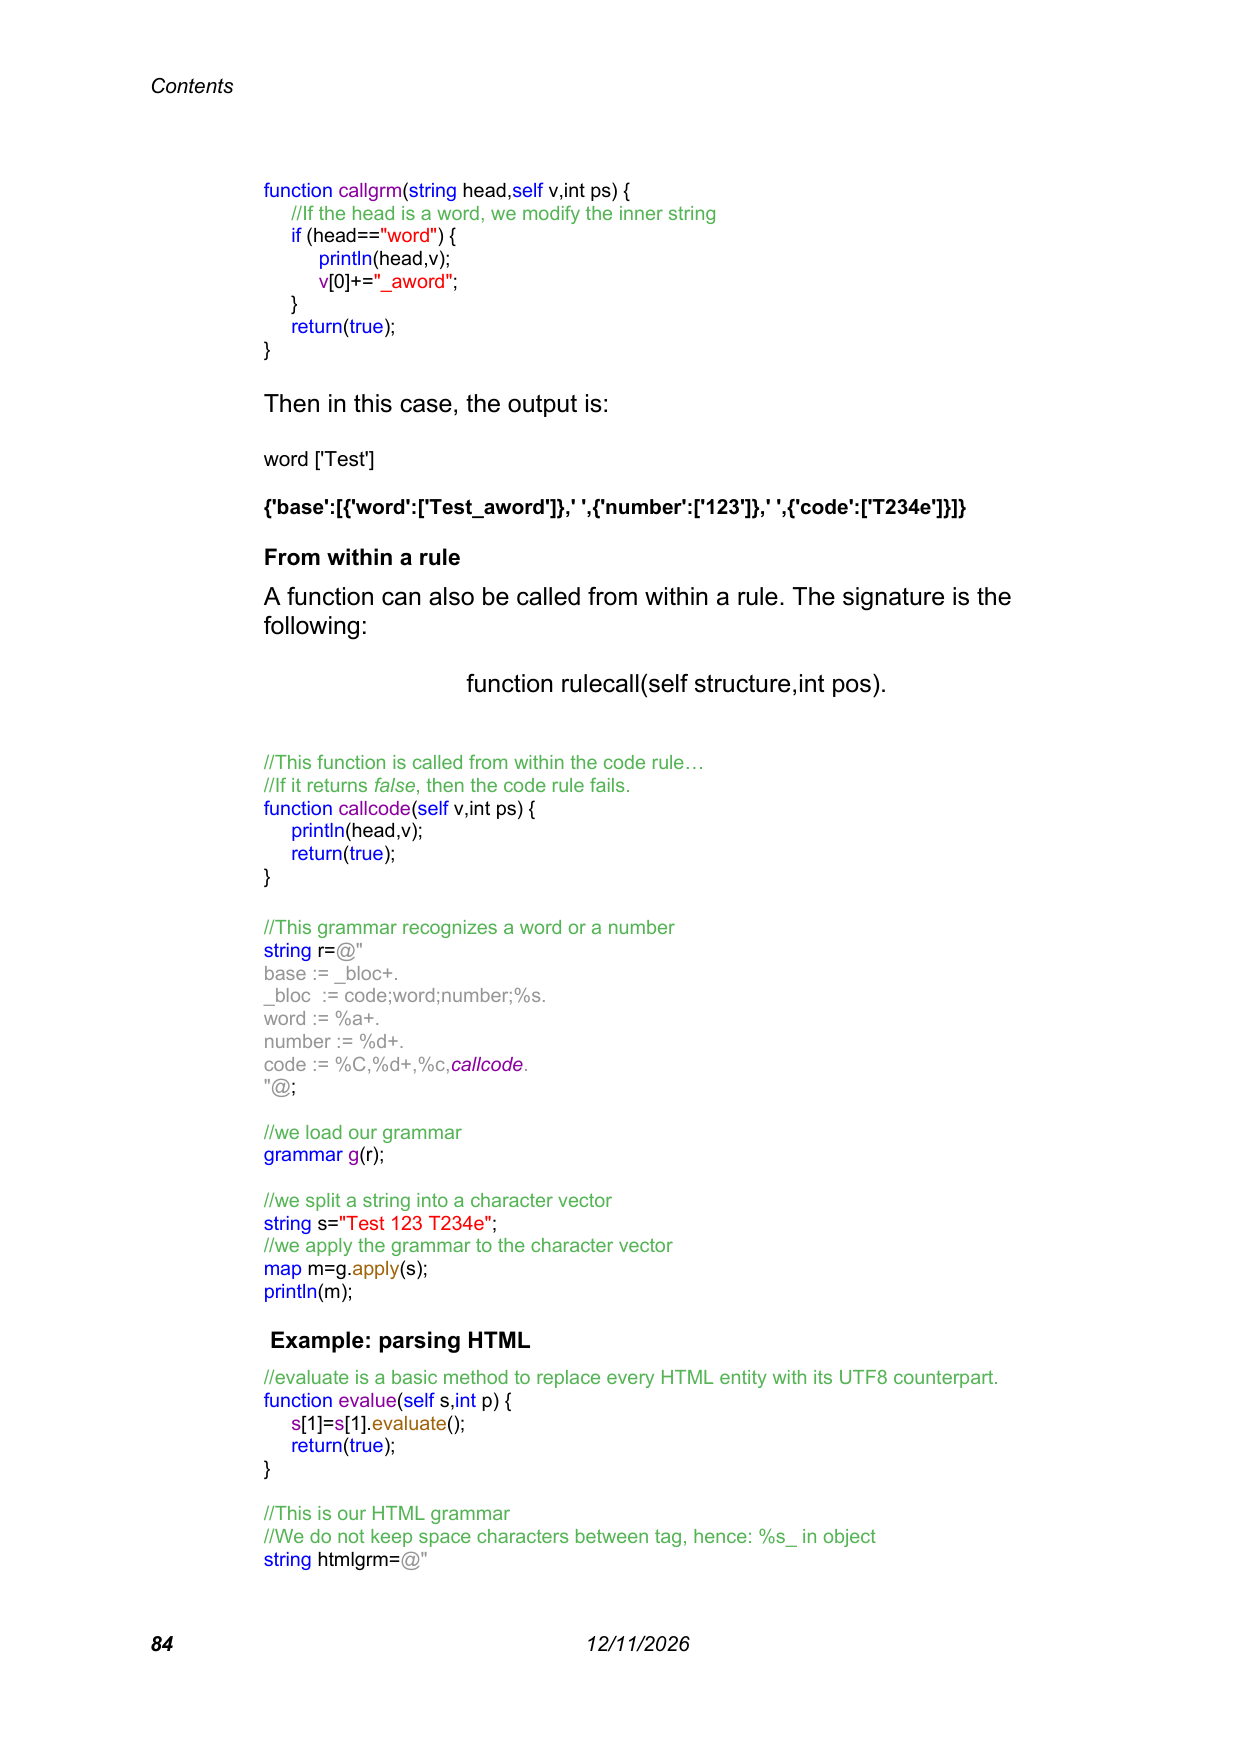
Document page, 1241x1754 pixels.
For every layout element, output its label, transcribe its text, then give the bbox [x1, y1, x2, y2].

text //evaluate is a basic method to replace every HTML entity with its UTF8 counterpart. [263, 1366, 1090, 1389]
text //This is our HTML grammar [263, 1502, 1090, 1525]
text //If the head is a word, we modify the inner string [263, 201, 1090, 224]
text word ['Test'] [263, 447, 1090, 471]
text //we load our grammar [263, 1121, 1090, 1143]
text //If it returns false, then the code rule fails. [263, 774, 1090, 797]
text function callgrm(string head,self v,int ps) { [263, 179, 1090, 201]
text Then in this case, the output is: [263, 389, 1090, 418]
text return(true); [263, 842, 1090, 865]
text code := %C,%d+,%c,callcode. [263, 1052, 1090, 1075]
subtitle Example: parsing HTML [263, 1327, 1090, 1353]
text function rulecall(self structure,int pos). [263, 669, 1090, 697]
text string s="Test 123 T234e"; [263, 1211, 1090, 1234]
text println(m); [263, 1279, 1090, 1302]
text } [263, 338, 1090, 360]
text return(true); [263, 315, 1090, 338]
text word := %a+. [263, 1007, 1090, 1030]
text string htmlgrm=@" [263, 1548, 1090, 1570]
text "@; [263, 1075, 1090, 1098]
text println(head,v); [263, 819, 1090, 842]
text if (head=="word") { [263, 224, 1090, 247]
text number := %d+. [263, 1030, 1090, 1052]
text } [263, 292, 1090, 315]
text println(head,v); [263, 247, 1090, 269]
text base := _bloc+. [263, 962, 1090, 984]
text function callcode(self v,int ps) { [263, 797, 1090, 819]
text //This grammar recognizes a word or a number [263, 916, 1090, 939]
text } [263, 1457, 1090, 1479]
text A function can also be called from within a rule. The signature is the following: [263, 582, 1090, 640]
text grammar g(r); [263, 1143, 1090, 1166]
text {'base':[{'word':['Test_aword']},' ',{'number':['123']},' ',{'code':['T234e']}]} [263, 494, 1090, 518]
text function evalue(self s,int p) { [263, 1389, 1090, 1411]
text _bloc := code;word;number;%s. [263, 984, 1090, 1007]
text //This function is called from within the code rule… [263, 751, 1090, 774]
subtitle From within a rule [263, 543, 1090, 570]
text //We do not keep space characters between tag, hence: %s_ in object [263, 1525, 1090, 1548]
text } [263, 865, 1090, 887]
text //we split a string into a character vector [263, 1189, 1090, 1211]
text map m=g.apply(s); [263, 1257, 1090, 1279]
text s[1]=s[1].evaluate(); [263, 1411, 1090, 1434]
text string r=@" [263, 939, 1090, 962]
text return(true); [263, 1434, 1090, 1457]
text v[0]+="_aword"; [263, 269, 1090, 292]
text //we apply the grammar to the character vector [263, 1234, 1090, 1257]
